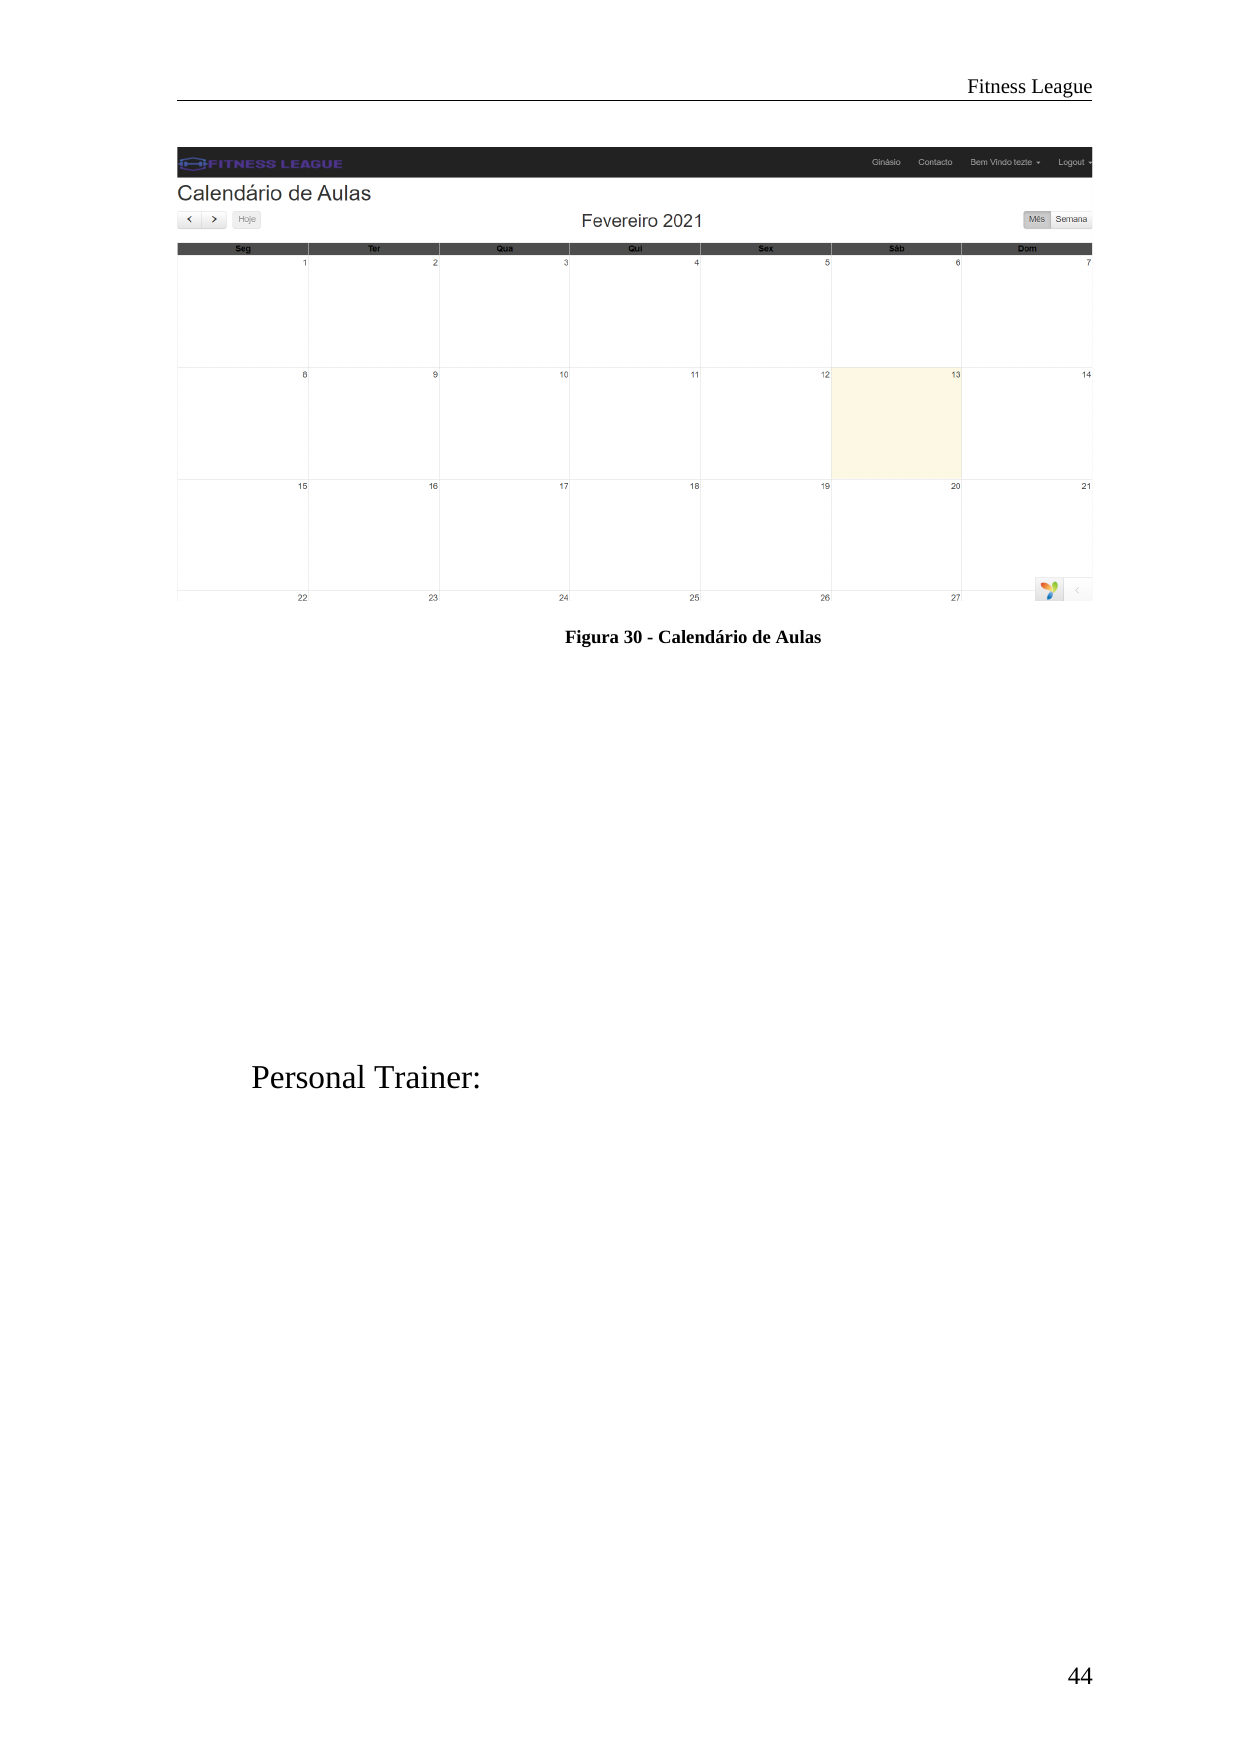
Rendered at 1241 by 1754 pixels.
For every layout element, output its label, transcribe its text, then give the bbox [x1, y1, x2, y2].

picture [177, 147, 1093, 601]
text Personal Trainer: [177, 1057, 1092, 1096]
text Figura 30 - Calendário de Aulas [293, 626, 1092, 647]
